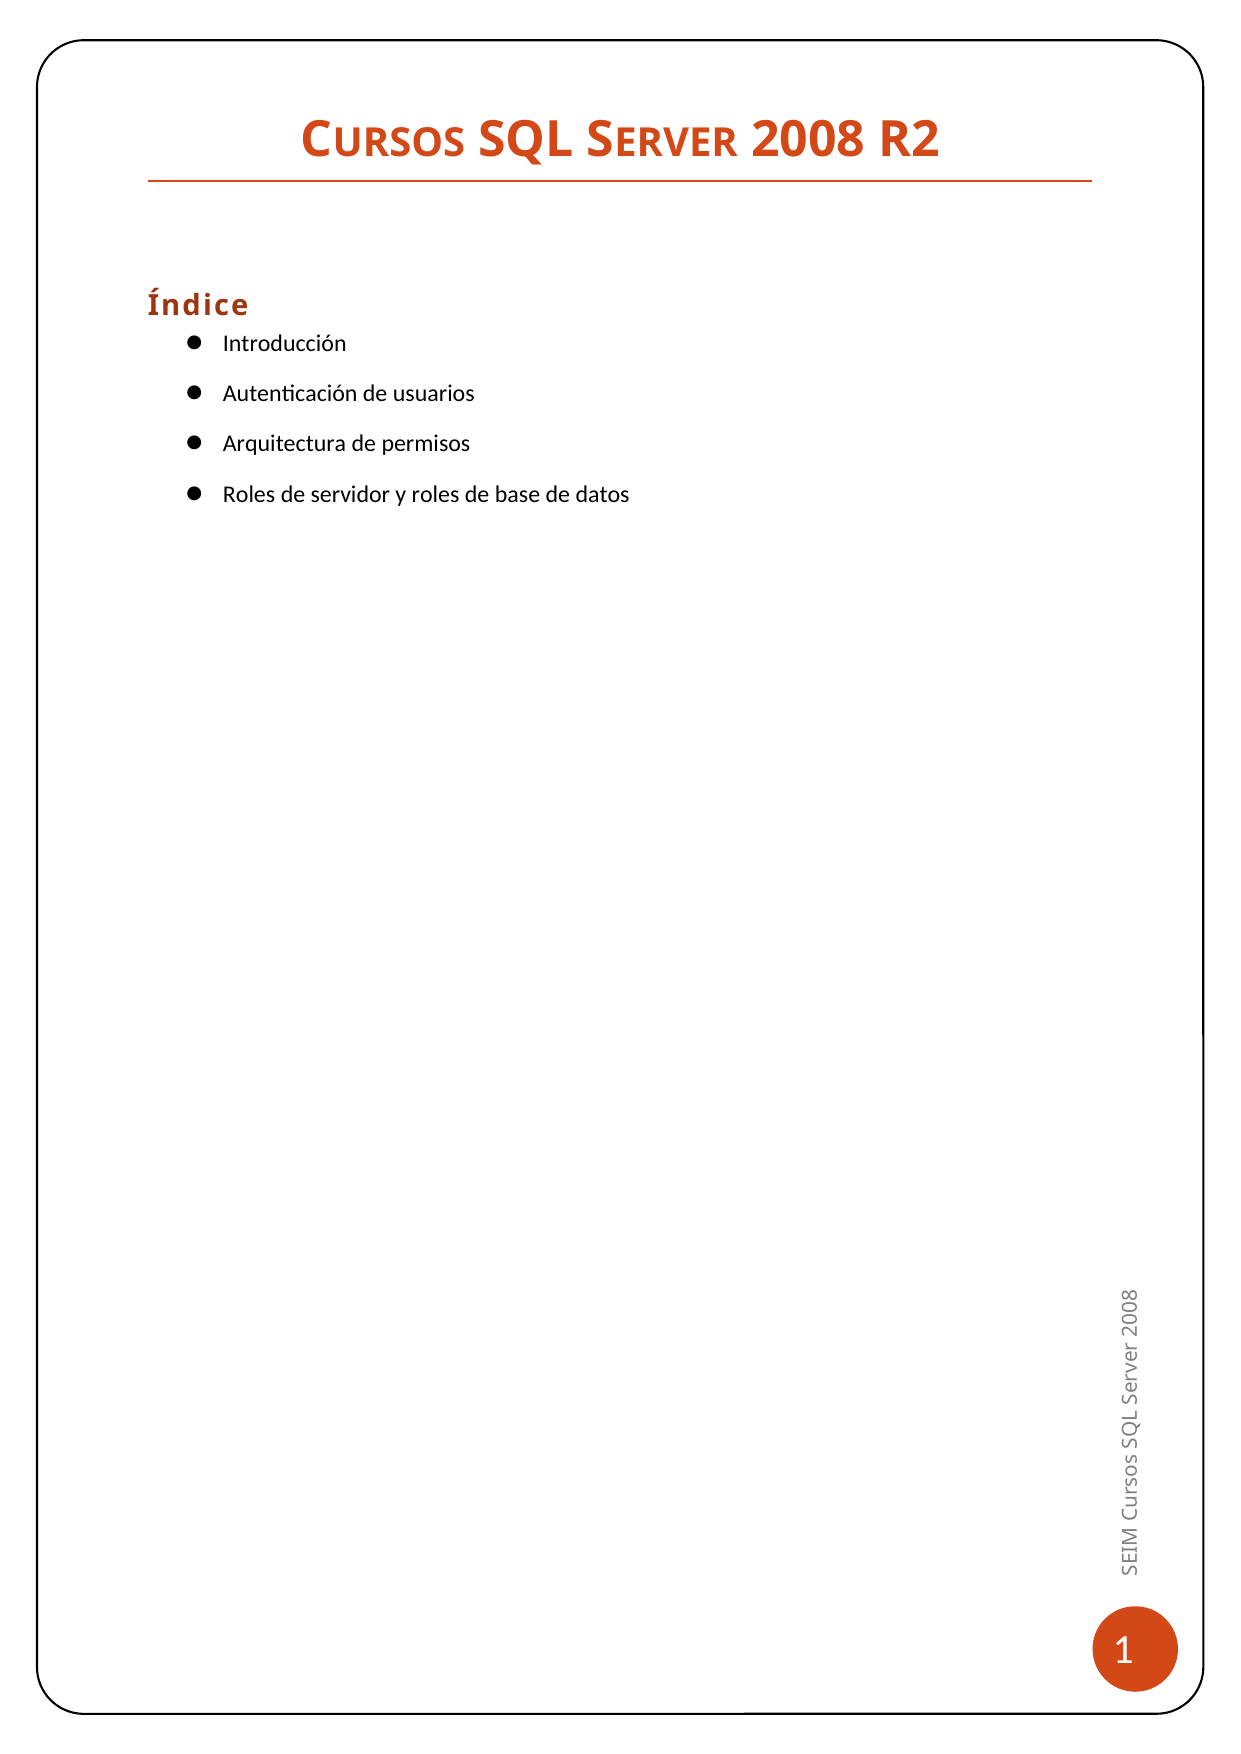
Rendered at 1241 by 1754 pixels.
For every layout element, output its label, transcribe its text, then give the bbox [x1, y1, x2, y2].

list Arquitectura de permisos [185, 428, 1092, 458]
list Introducción [185, 328, 1092, 357]
list Autenticación de usuarios [185, 378, 1092, 407]
subtitle Índice [148, 284, 1092, 324]
list Roles de servidor y roles de base de datos [185, 479, 1092, 508]
